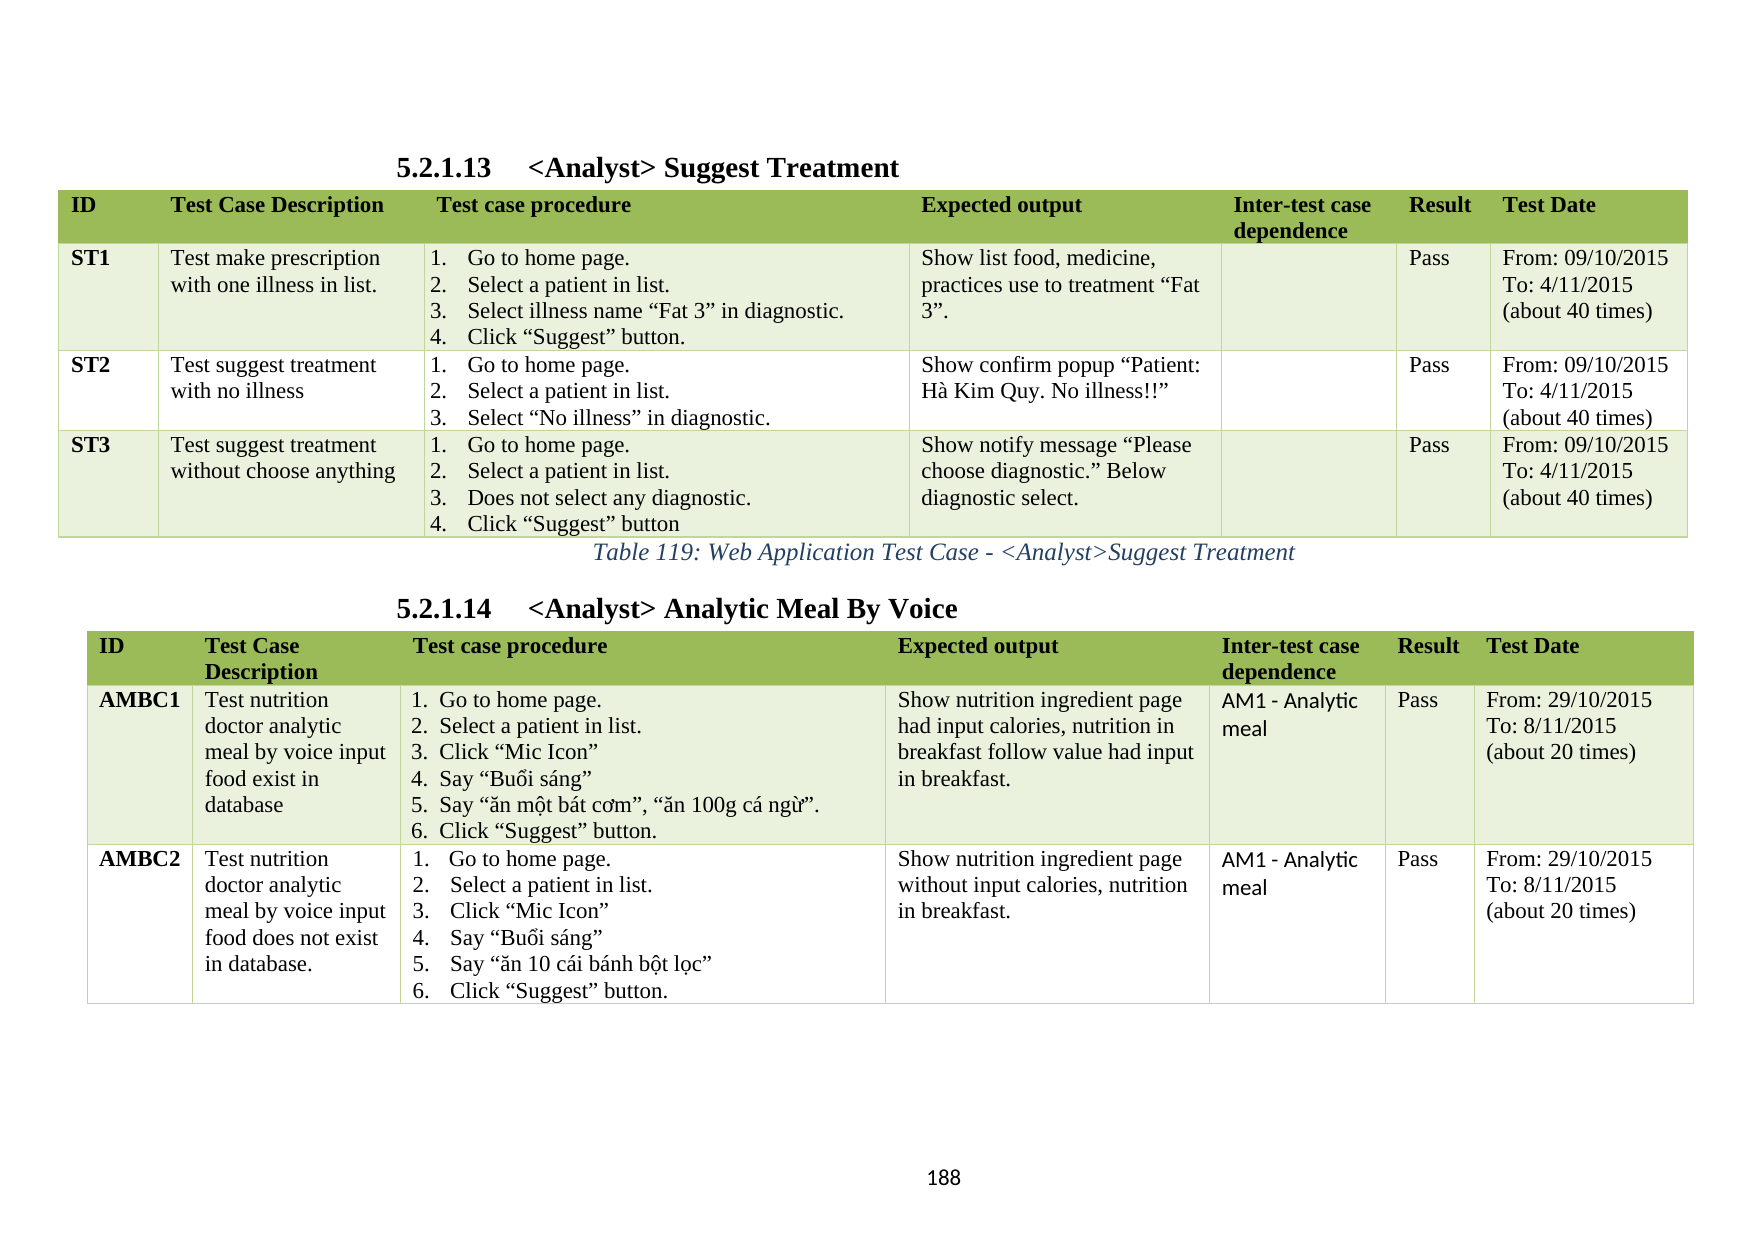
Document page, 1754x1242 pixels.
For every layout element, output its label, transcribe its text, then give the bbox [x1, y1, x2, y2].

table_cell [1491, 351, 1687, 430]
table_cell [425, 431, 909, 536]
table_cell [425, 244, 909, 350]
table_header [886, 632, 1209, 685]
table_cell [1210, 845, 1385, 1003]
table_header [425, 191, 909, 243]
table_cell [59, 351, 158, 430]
subtitle <Analyst> Suggest Treatment [396, 150, 1725, 183]
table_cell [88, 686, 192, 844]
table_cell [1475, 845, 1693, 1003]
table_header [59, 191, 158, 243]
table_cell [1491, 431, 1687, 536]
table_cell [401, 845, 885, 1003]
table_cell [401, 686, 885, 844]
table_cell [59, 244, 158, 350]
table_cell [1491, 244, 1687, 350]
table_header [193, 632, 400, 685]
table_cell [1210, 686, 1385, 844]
text Table 119: Web Application Test Case - <Analyst>Suggest Treatment [162, 537, 1725, 566]
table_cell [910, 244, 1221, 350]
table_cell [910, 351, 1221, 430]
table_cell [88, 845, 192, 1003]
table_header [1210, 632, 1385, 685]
subtitle <Analyst> Analytic Meal By Voice [396, 591, 1725, 625]
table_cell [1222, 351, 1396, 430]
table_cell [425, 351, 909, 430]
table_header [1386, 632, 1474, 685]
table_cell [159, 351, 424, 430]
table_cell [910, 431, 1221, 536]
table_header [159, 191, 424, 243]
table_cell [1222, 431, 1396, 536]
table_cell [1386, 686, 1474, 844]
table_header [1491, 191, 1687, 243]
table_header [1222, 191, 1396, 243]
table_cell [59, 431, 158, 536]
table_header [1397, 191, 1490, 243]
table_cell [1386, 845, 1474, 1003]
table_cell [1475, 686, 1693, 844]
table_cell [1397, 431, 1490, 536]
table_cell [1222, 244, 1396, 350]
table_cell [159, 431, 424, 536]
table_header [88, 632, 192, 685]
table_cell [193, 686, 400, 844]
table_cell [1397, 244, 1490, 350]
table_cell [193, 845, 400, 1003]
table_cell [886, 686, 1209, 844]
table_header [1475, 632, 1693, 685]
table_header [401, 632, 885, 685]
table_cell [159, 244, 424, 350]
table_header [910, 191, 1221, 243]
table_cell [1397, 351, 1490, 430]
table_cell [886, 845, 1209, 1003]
